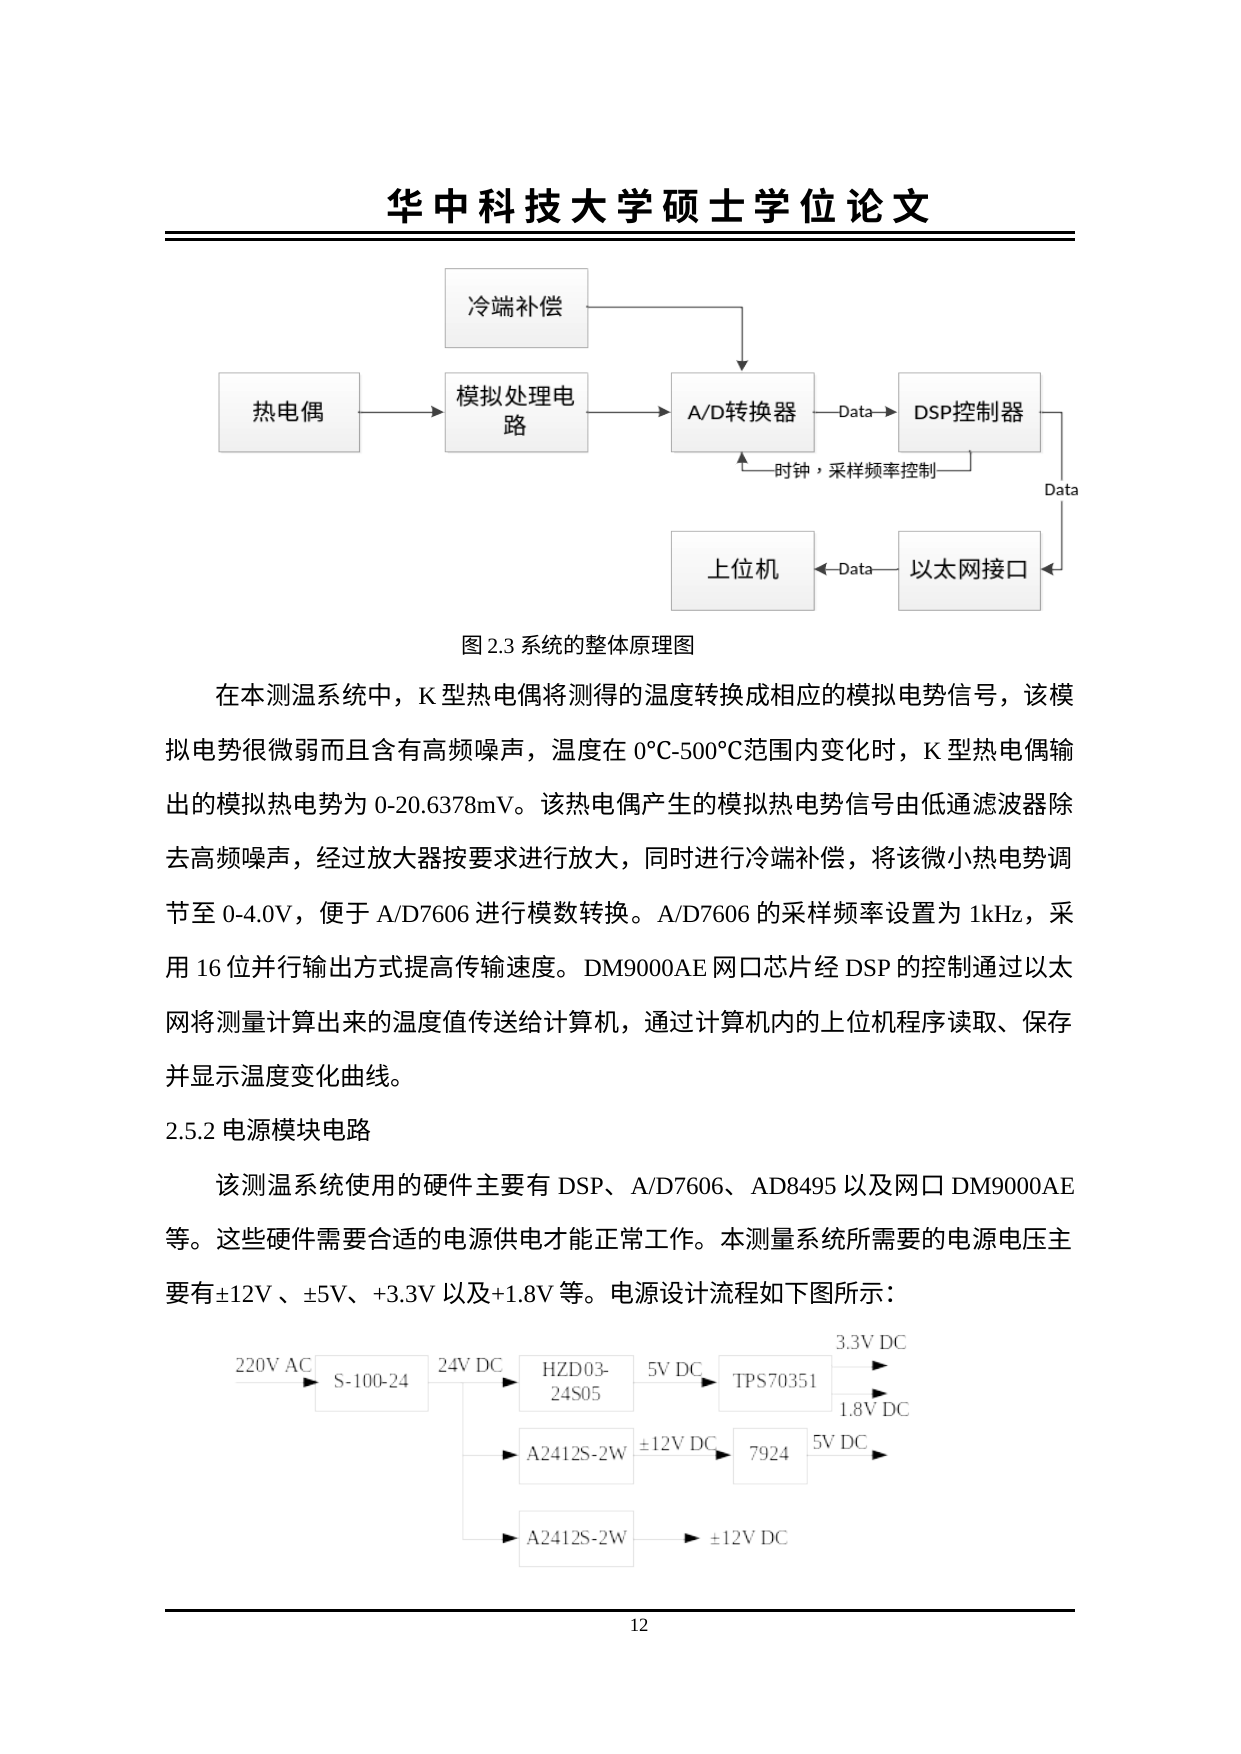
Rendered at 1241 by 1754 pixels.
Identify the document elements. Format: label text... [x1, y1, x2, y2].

subtitle 2.5.2 电源模块电路 [165, 1111, 1075, 1147]
text 在本测温系统中，K型热电偶将测得的温度转换成相应的模拟电势信号，该模拟电势很微弱而且含有高频噪声，温度在0℃-500℃范围内变化时，K型热电偶输出的模拟热电势为0-20.6378mV。该热电偶产生的模拟热电势信号由低通滤波器除去高频噪声，经过放大器按要求进行放大，同时进行冷端补偿，将该微小热电势调节至0-4.0V，便于A/D7606进行模数转换。A/D7606的采样频率设置为1kHz，采用16位并行输出方式提高传输速度。DM9000AE网口芯片经DSP的控制通过以太网将测量计算出来的温度值传送给计算机，通过计算机内的上位机程序读取、保存并显示温度变化曲线。 [165, 676, 1075, 1093]
text 该测温系统使用的硬件主要有DSP、A/D7606、AD8495以及网口DM9000AE等。这些硬件需要合适的电源供电才能正常工作。本测量系统所需要的电源电压主要有±12V 、±5V、+3.3V以及+1.8V等。电源设计流程如下图所示： [165, 1165, 1075, 1310]
text 图2.3 系统的整体原理图 [165, 628, 1075, 660]
